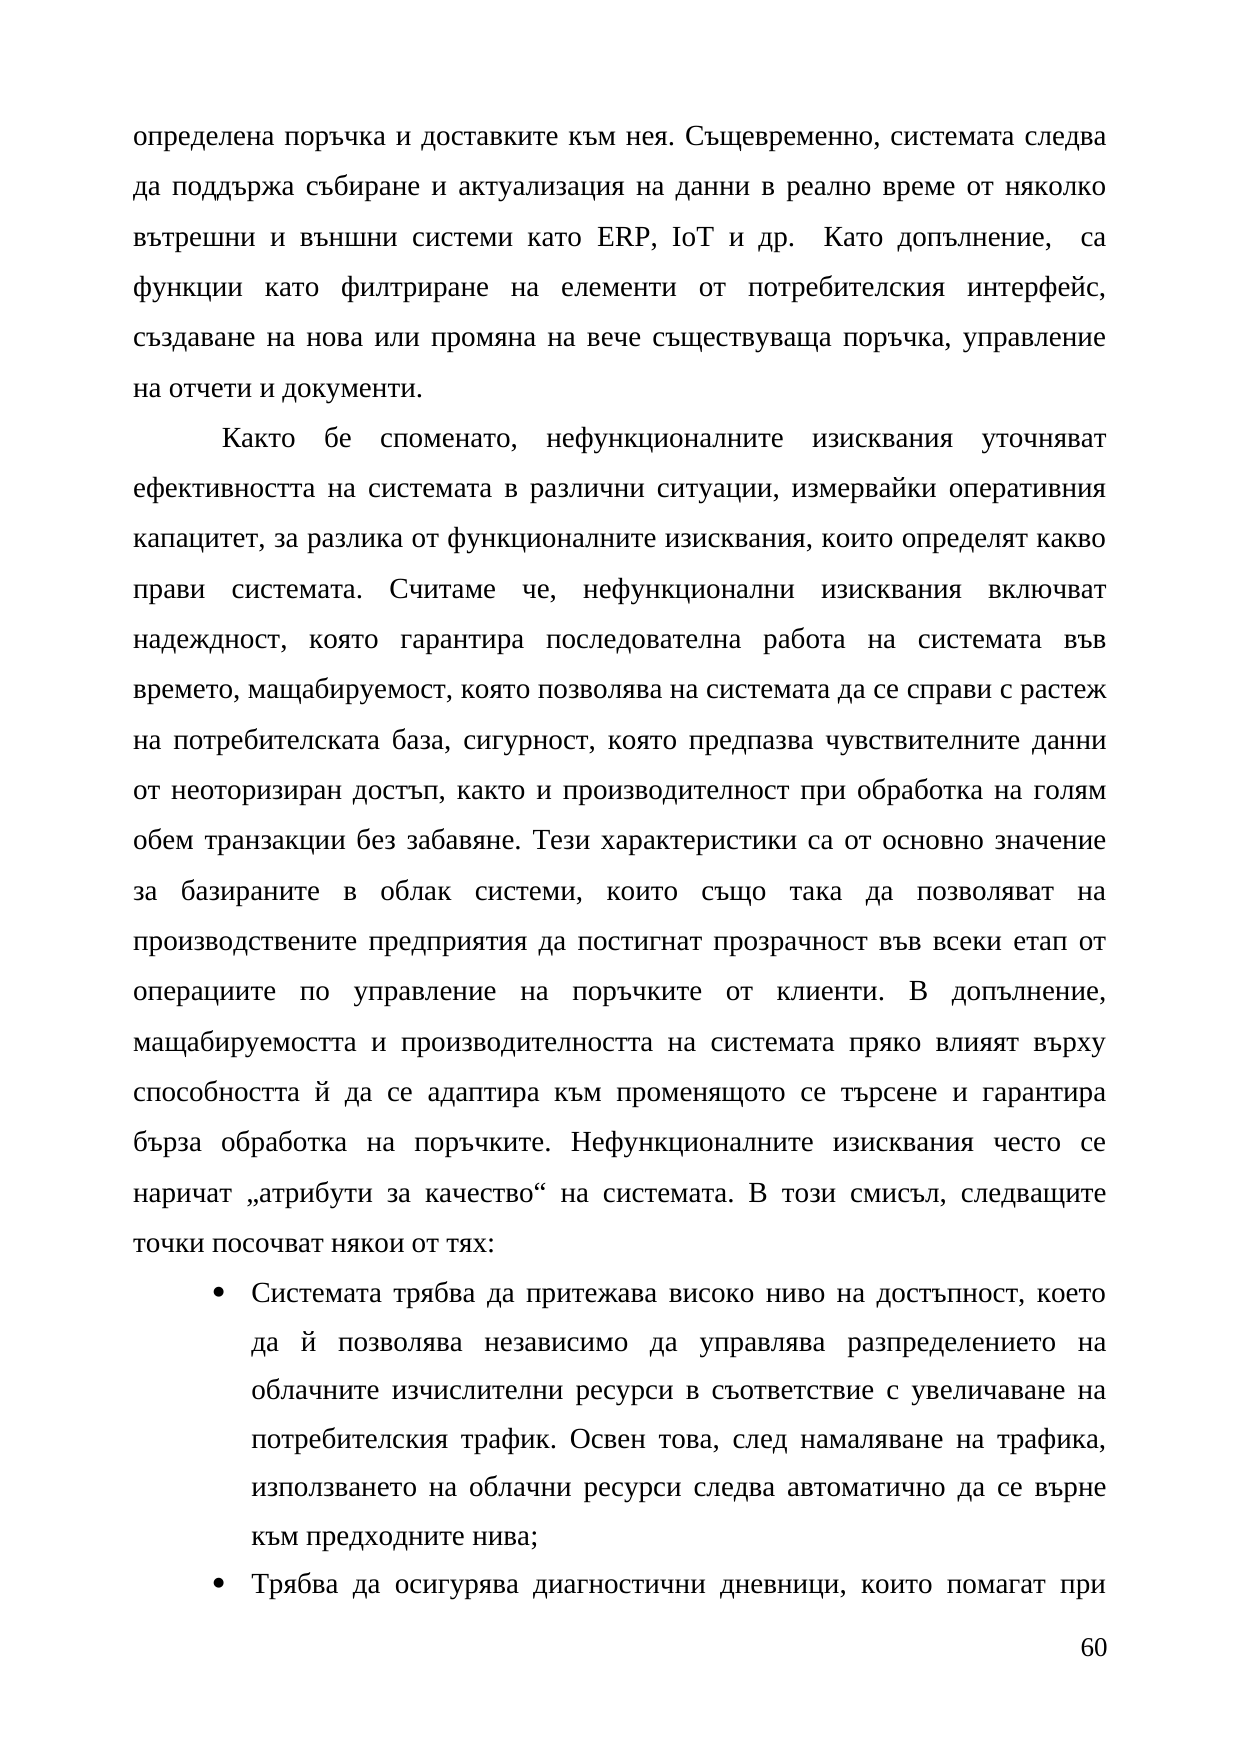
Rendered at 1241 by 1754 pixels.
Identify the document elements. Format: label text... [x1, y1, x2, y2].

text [133, 118, 1107, 403]
text Както бе споменато, нефункционалните изисквания уточняват ефективността на системата в различни ситуации, измервайки оперативния капацитет, за разлика от функционалните изисквания, които определят какво прави системата. Считаме че, нефункционални изисквания включват надеждност, която гарантира последователна работа на системата във времето, мащабируемост, която позволява на системата да се справи с растеж на потребителската база, сигурност, която предпазва чувствителните данни от неоторизиран достъп, както и производителност при обработка на голям обем транзакции без забавяне. Тези характеристики са от основно значение за базираните в облак системи, които също така да позволяват на производствените предприятия да постигнат прозрачност във всеки етап от операциите по управление на поръчките от клиенти. В допълнение, мащабируемостта и производителността на системата пряко влияят върху способността й да се адаптира към променящото се търсене и гарантира бърза обработка на поръчките. Нефункционалните изисквания често се наричат ​​„атрибути за качество“ на системата. В този смисъл, следващите точки посочват някои от тях: [133, 420, 1107, 1258]
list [213, 1567, 1107, 1600]
list Системата трябва да притежава високо ниво на достъпност, което да й позволява независимо да управлява разпределението на облачните изчислителни ресурси в съответствие с увеличаване на потребителския трафик. Освен това, след намаляване на трафика, използването на облачни ресурси следва автоматично да се върне към предходните нива; [213, 1275, 1107, 1552]
